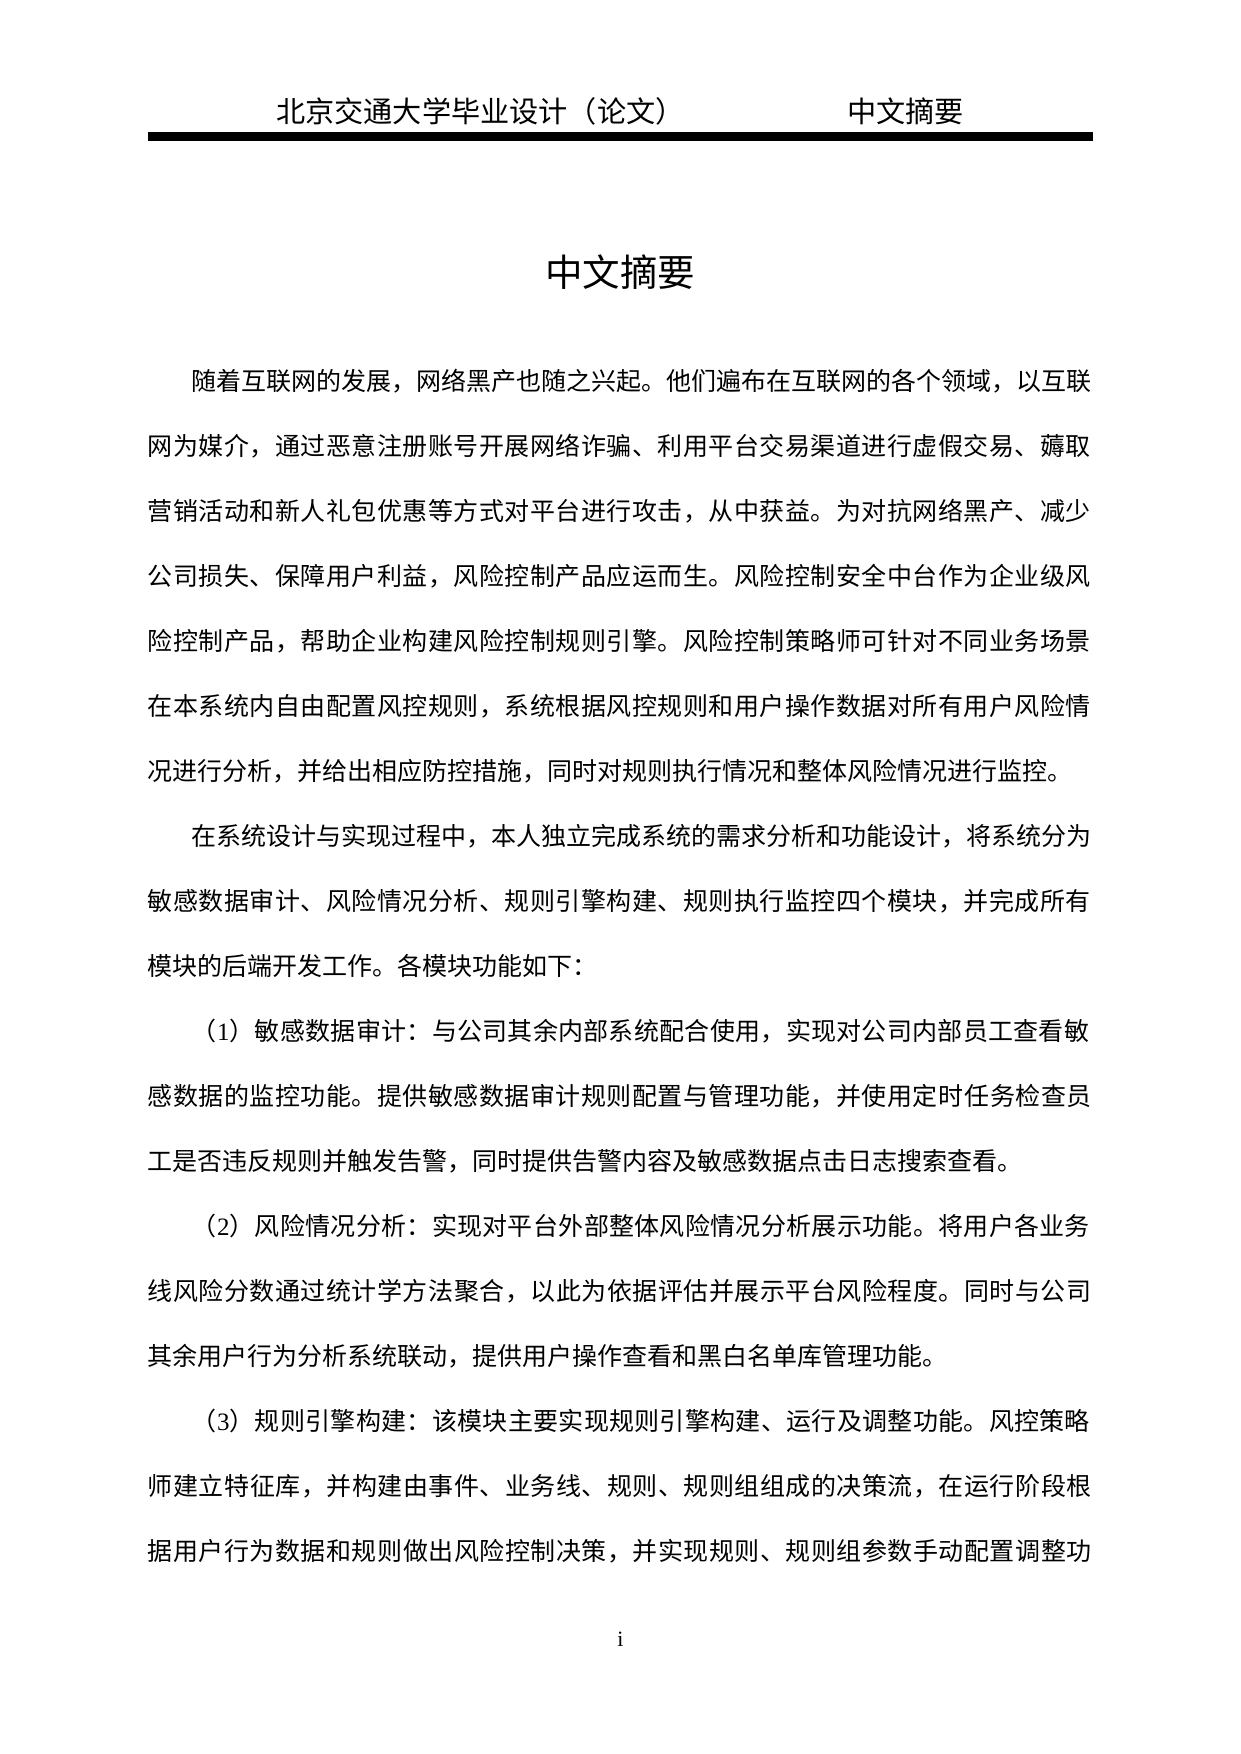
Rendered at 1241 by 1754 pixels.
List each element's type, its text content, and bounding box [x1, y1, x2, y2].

text （1）敏感数据审计：与公司其余内部系统配合使用，实现对公司内部员工查看敏感数据的监控功能。提供敏感数据审计规则配置与管理功能，并使用定时任务检查员工是否违反规则并触发告警，同时提供告警内容及敏感数据点击日志搜索查看。 [148, 997, 1092, 1192]
text 在系统设计与实现过程中，本人独立完成系统的需求分析和功能设计，将系统分为敏感数据审计、风险情况分析、规则引擎构建、规则执行监控四个模块，并完成所有模块的后端开发工作。各模块功能如下： [148, 802, 1092, 997]
text 随着互联网的发展，网络黑产也随之兴起。他们遍布在互联网的各个领域，以互联网为媒介，通过恶意注册账号开展网络诈骗、利用平台交易渠道进行虚假交易、薅取营销活动和新人礼包优惠等方式对平台进行攻击，从中获益。为对抗网络黑产、减少公司损失、保障用户利益，风险控制产品应运而生。风险控制安全中台作为企业级风险控制产品，帮助企业构建风险控制规则引擎。风险控制策略师可针对不同业务场景在本系统内自由配置风控规则，系统根据风控规则和用户操作数据对所有用户风险情况进行分析，并给出相应防控措施，同时对规则执行情况和整体风险情况进行监控。 [148, 347, 1092, 802]
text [148, 1387, 1092, 1582]
text （2）风险情况分析：实现对平台外部整体风险情况分析展示功能。将用户各业务线风险分数通过统计学方法聚合，以此为依据评估并展示平台风险程度。同时与公司其余用户行为分析系统联动，提供用户操作查看和黑白名单库管理功能。 [148, 1192, 1092, 1387]
text 中文摘要 [148, 243, 1092, 297]
